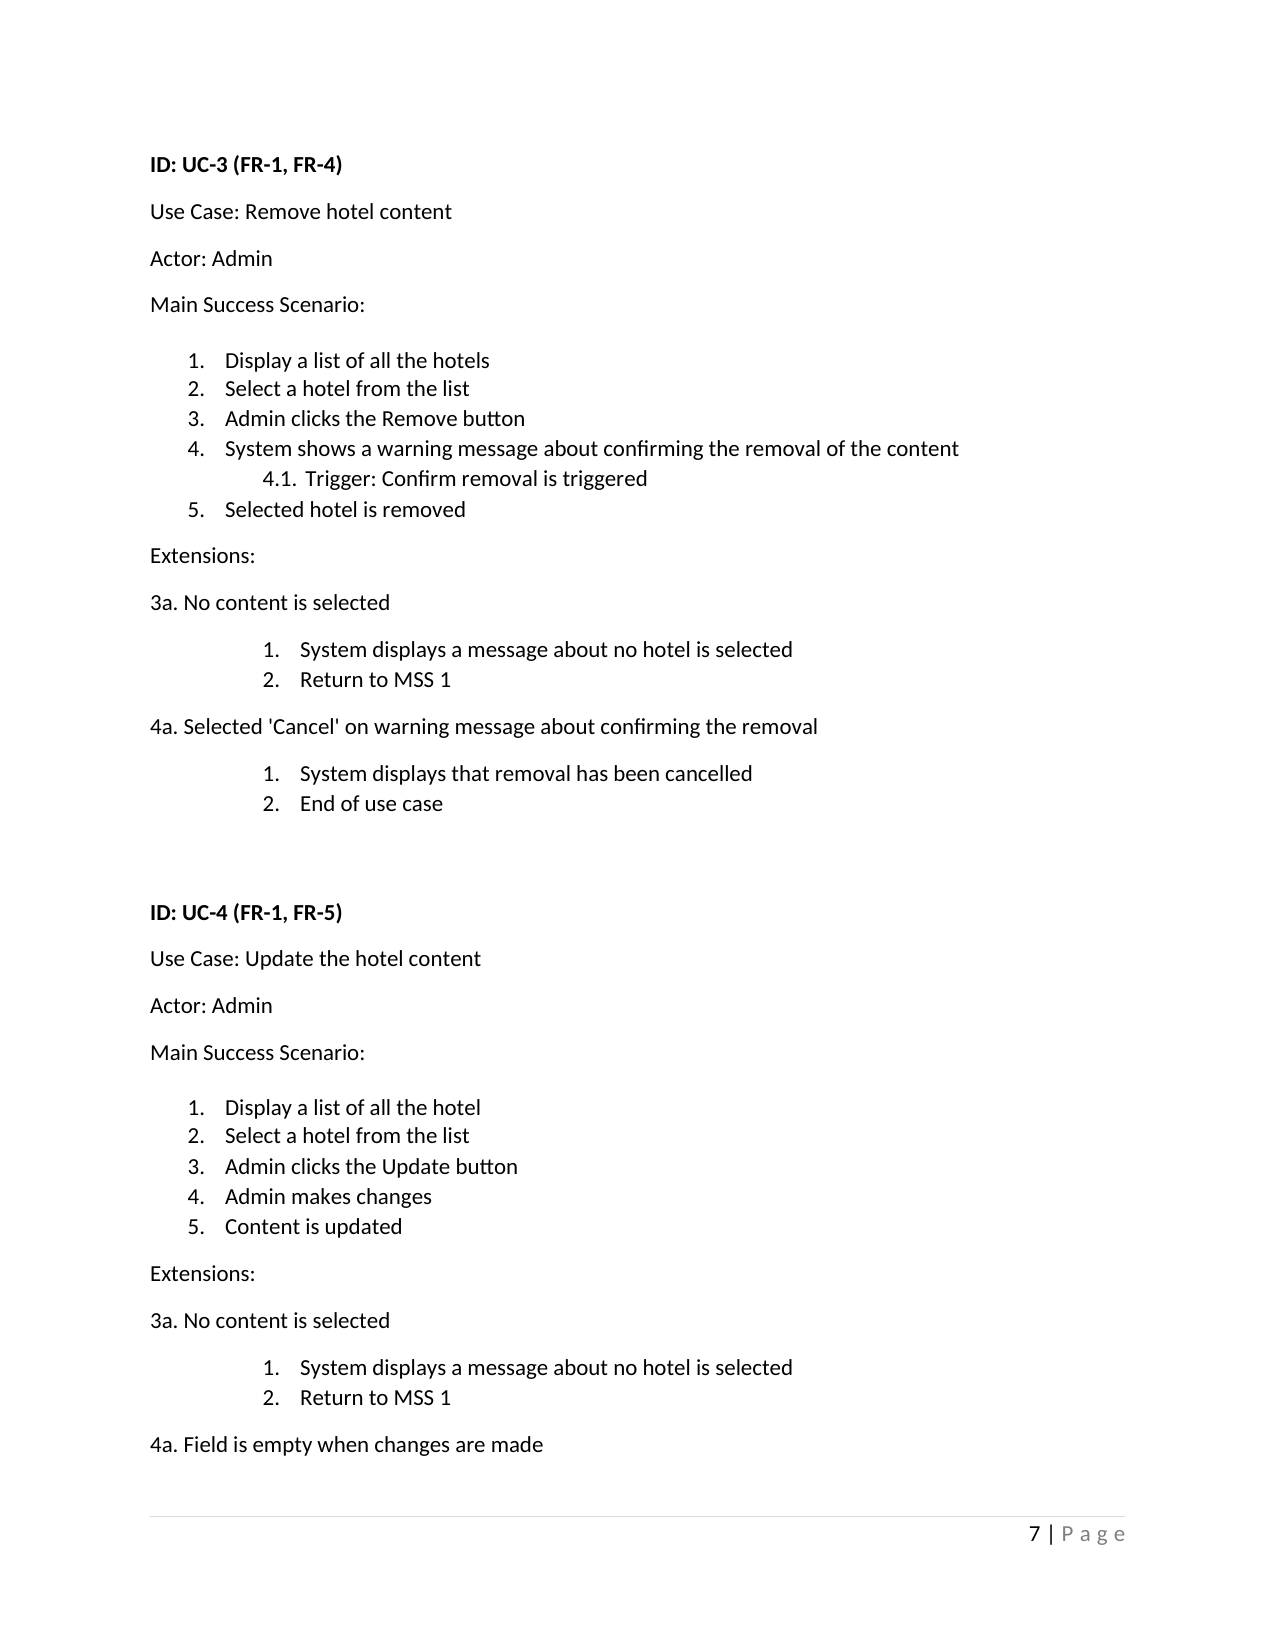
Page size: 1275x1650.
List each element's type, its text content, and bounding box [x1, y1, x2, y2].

list Return to MSS 1 [262, 1383, 1125, 1411]
text Extensions: [150, 1259, 1125, 1287]
text 3a. No content is selected [150, 588, 1125, 616]
text Main Success Scenario: [150, 1038, 1125, 1066]
text Use Case: Remove hotel content [150, 197, 1125, 225]
text ID: UC-3 (FR-1, FR-4) [150, 150, 1125, 178]
text 4a. Field is empty when changes are made [150, 1430, 1125, 1458]
list System displays a message about no hotel is selected [262, 1353, 1125, 1381]
list Display a list of all the hotel [187, 1093, 1125, 1122]
text Use Case: Update the hotel content [150, 944, 1125, 973]
list End of use case [262, 789, 1125, 817]
text 4a. Selected 'Cancel' on warning message about confirming the removal [150, 712, 1125, 740]
list System displays that removal has been cancelled [262, 759, 1125, 787]
text Actor: Admin [150, 244, 1125, 272]
list Display a list of all the hotels [187, 346, 1125, 374]
list Select a hotel from the list [187, 374, 1125, 402]
list Admin clicks the Remove button [187, 404, 1125, 432]
text Extensions: [150, 542, 1125, 569]
list System displays a message about no hotel is selected [262, 635, 1125, 663]
text ID: UC-4 (FR-1, FR-5) [150, 898, 1125, 926]
list System shows a warning message about confirming the removal of the content [187, 434, 1125, 462]
list Selected hotel is removed [187, 495, 1125, 523]
text Actor: Admin [150, 991, 1125, 1019]
list Trigger: Confirm removal is triggered [262, 464, 1125, 492]
text Main Success Scenario: [150, 291, 1125, 319]
list Admin makes changes [187, 1182, 1125, 1210]
text 3a. No content is selected [150, 1306, 1125, 1334]
list Content is updated [187, 1212, 1125, 1240]
list Admin clicks the Update button [187, 1152, 1125, 1180]
list Return to MSS 1 [262, 666, 1125, 693]
list Select a hotel from the list [187, 1122, 1125, 1149]
